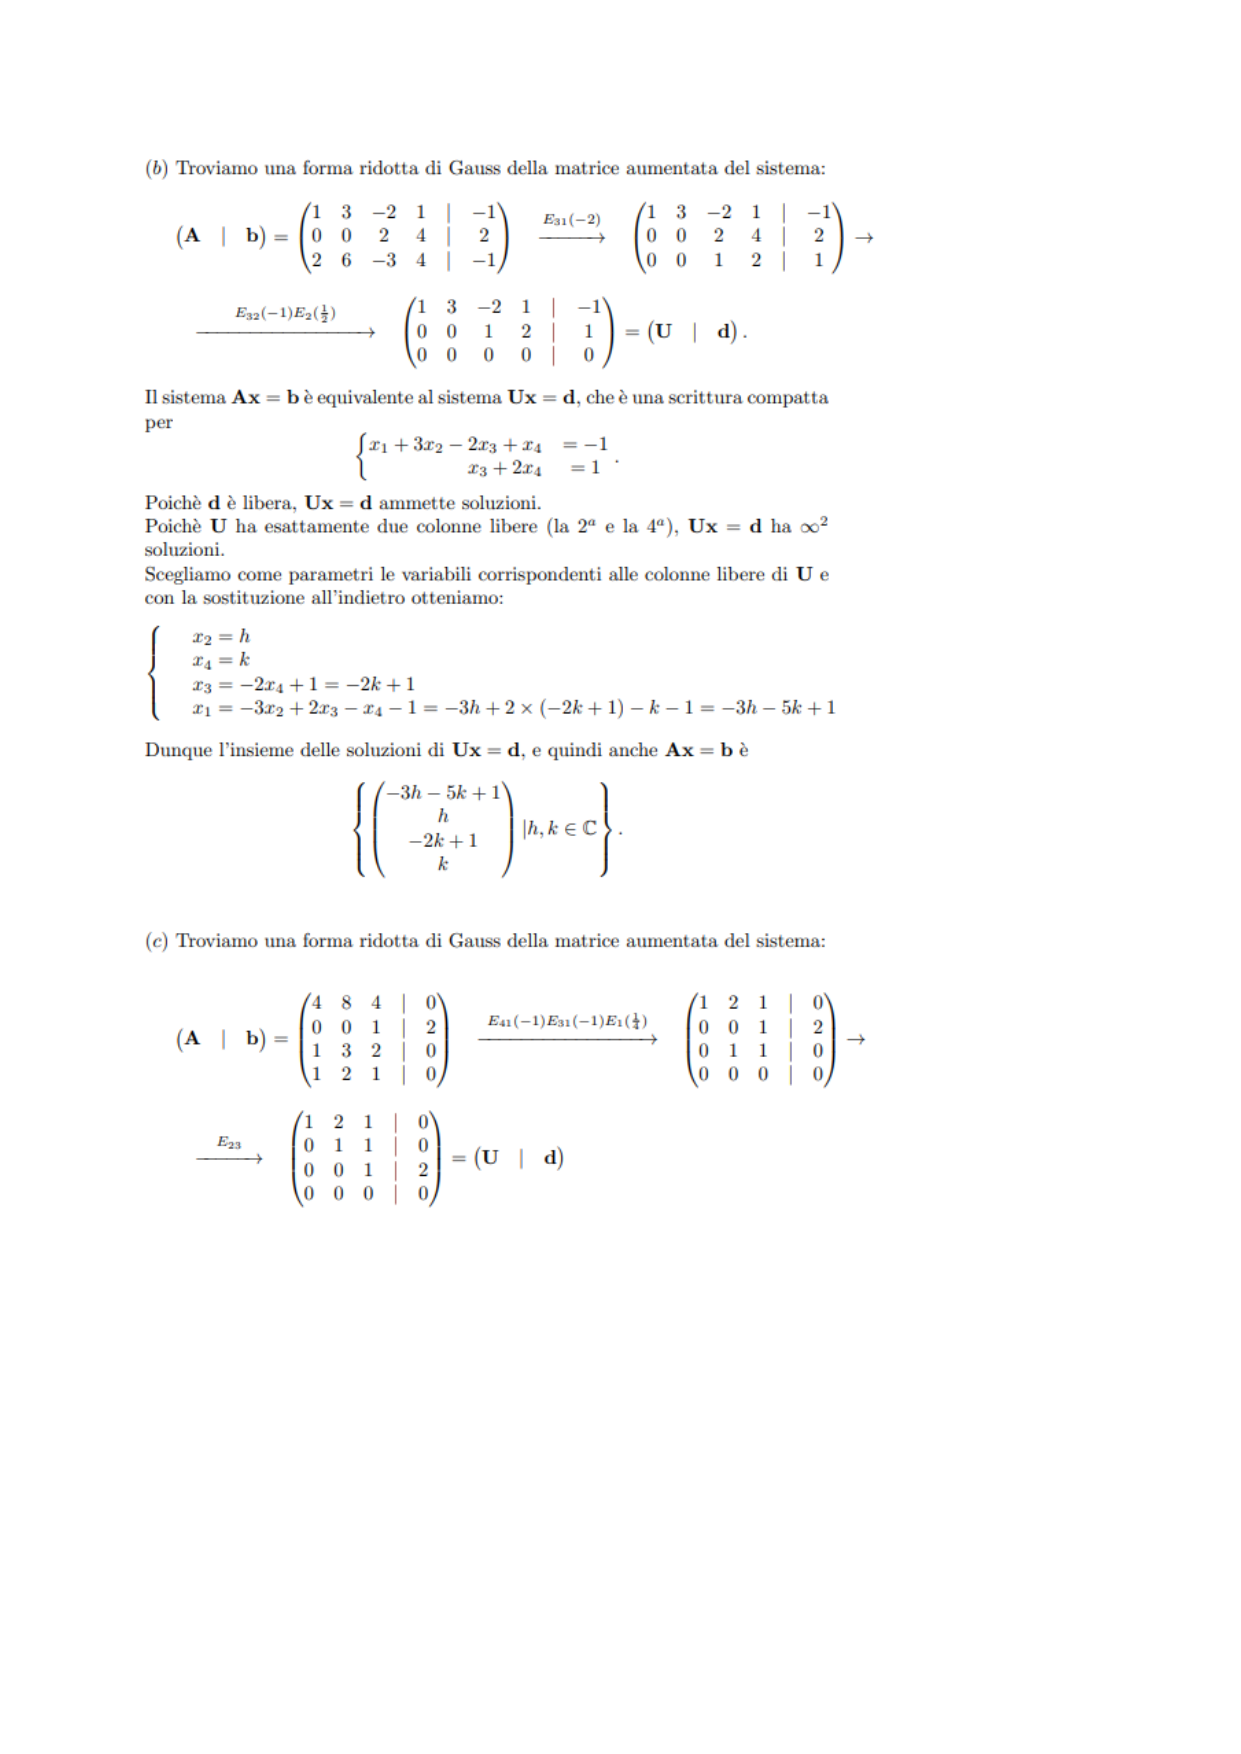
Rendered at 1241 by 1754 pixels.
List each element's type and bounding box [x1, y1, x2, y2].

picture [118, 147, 962, 1223]
